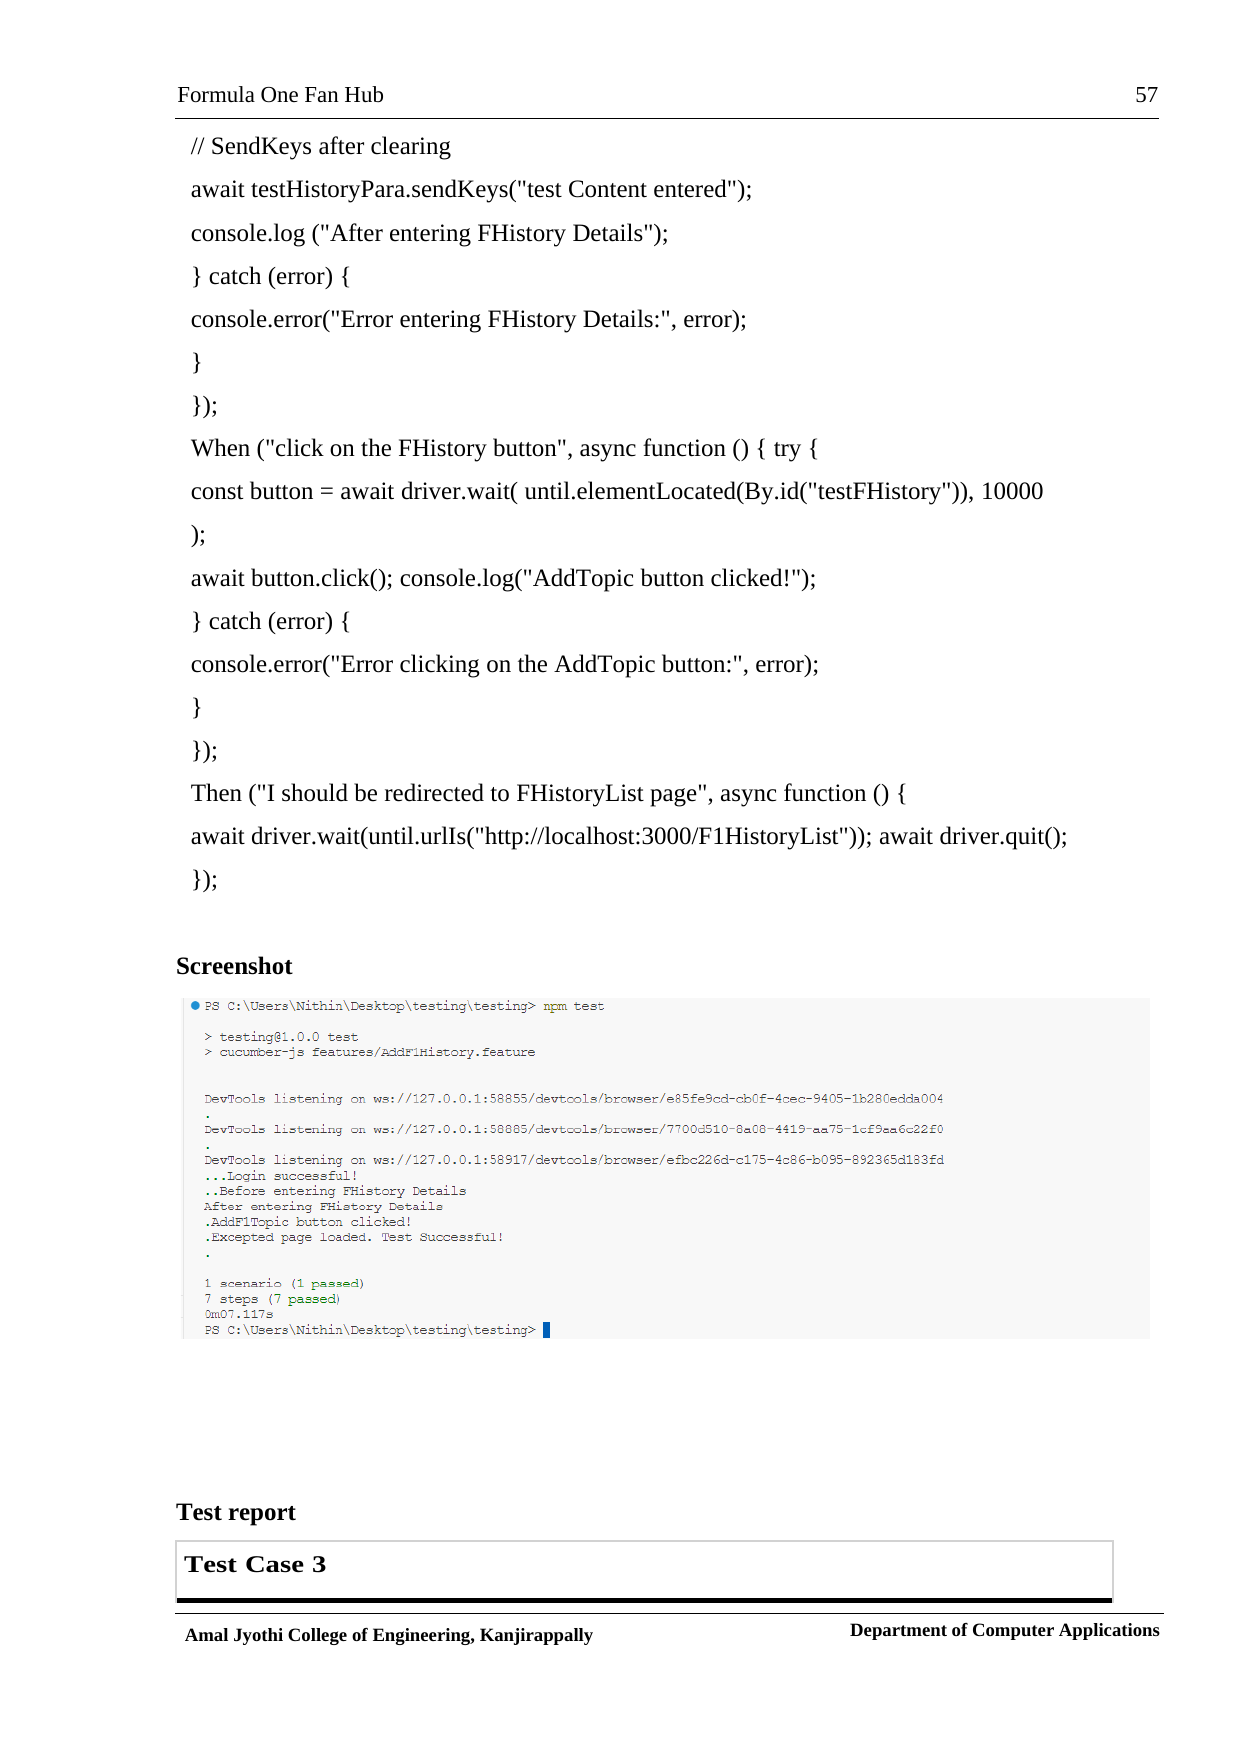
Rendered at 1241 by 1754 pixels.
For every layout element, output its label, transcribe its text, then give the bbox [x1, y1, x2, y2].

text When ("click on the FHistory button", async function () { try { [191, 433, 1150, 462]
text ); [191, 519, 1150, 548]
text Screenshot [117, 951, 1054, 979]
text await testHistoryPara.sendKeys("test Content entered"); [191, 174, 1150, 203]
text } catch (error) { [191, 606, 1150, 634]
text } [191, 347, 1150, 376]
text console.error("Error entering FHistory Details:", error); [191, 304, 1150, 333]
text } [191, 692, 1150, 721]
text }); [191, 390, 1150, 419]
text console.error("Error clicking on the AddTopic button:", error); [191, 649, 1150, 678]
text Then ("I should be redirected to FHistoryList page", async function () { [191, 778, 1150, 807]
text console.log ("After entering FHistory Details"); [191, 218, 1150, 246]
text } catch (error) { [191, 261, 1150, 289]
text // SendKeys after clearing [191, 131, 1150, 160]
text const button = await driver.wait( until.elementLocated(By.id("testFHistory")), 10000 [191, 476, 1150, 505]
text await driver.wait(until.urlIs("http://localhost:3000/F1HistoryList")); await driver.quit(); [191, 821, 1150, 850]
picture [180, 998, 1150, 1339]
text await button.click(); console.log("AddTopic button clicked!"); [191, 563, 1150, 591]
text }); [191, 735, 1150, 764]
text }); [191, 864, 1150, 893]
table_header Test Case 3 [177, 1542, 1112, 1598]
text Test report [176, 1497, 1054, 1526]
